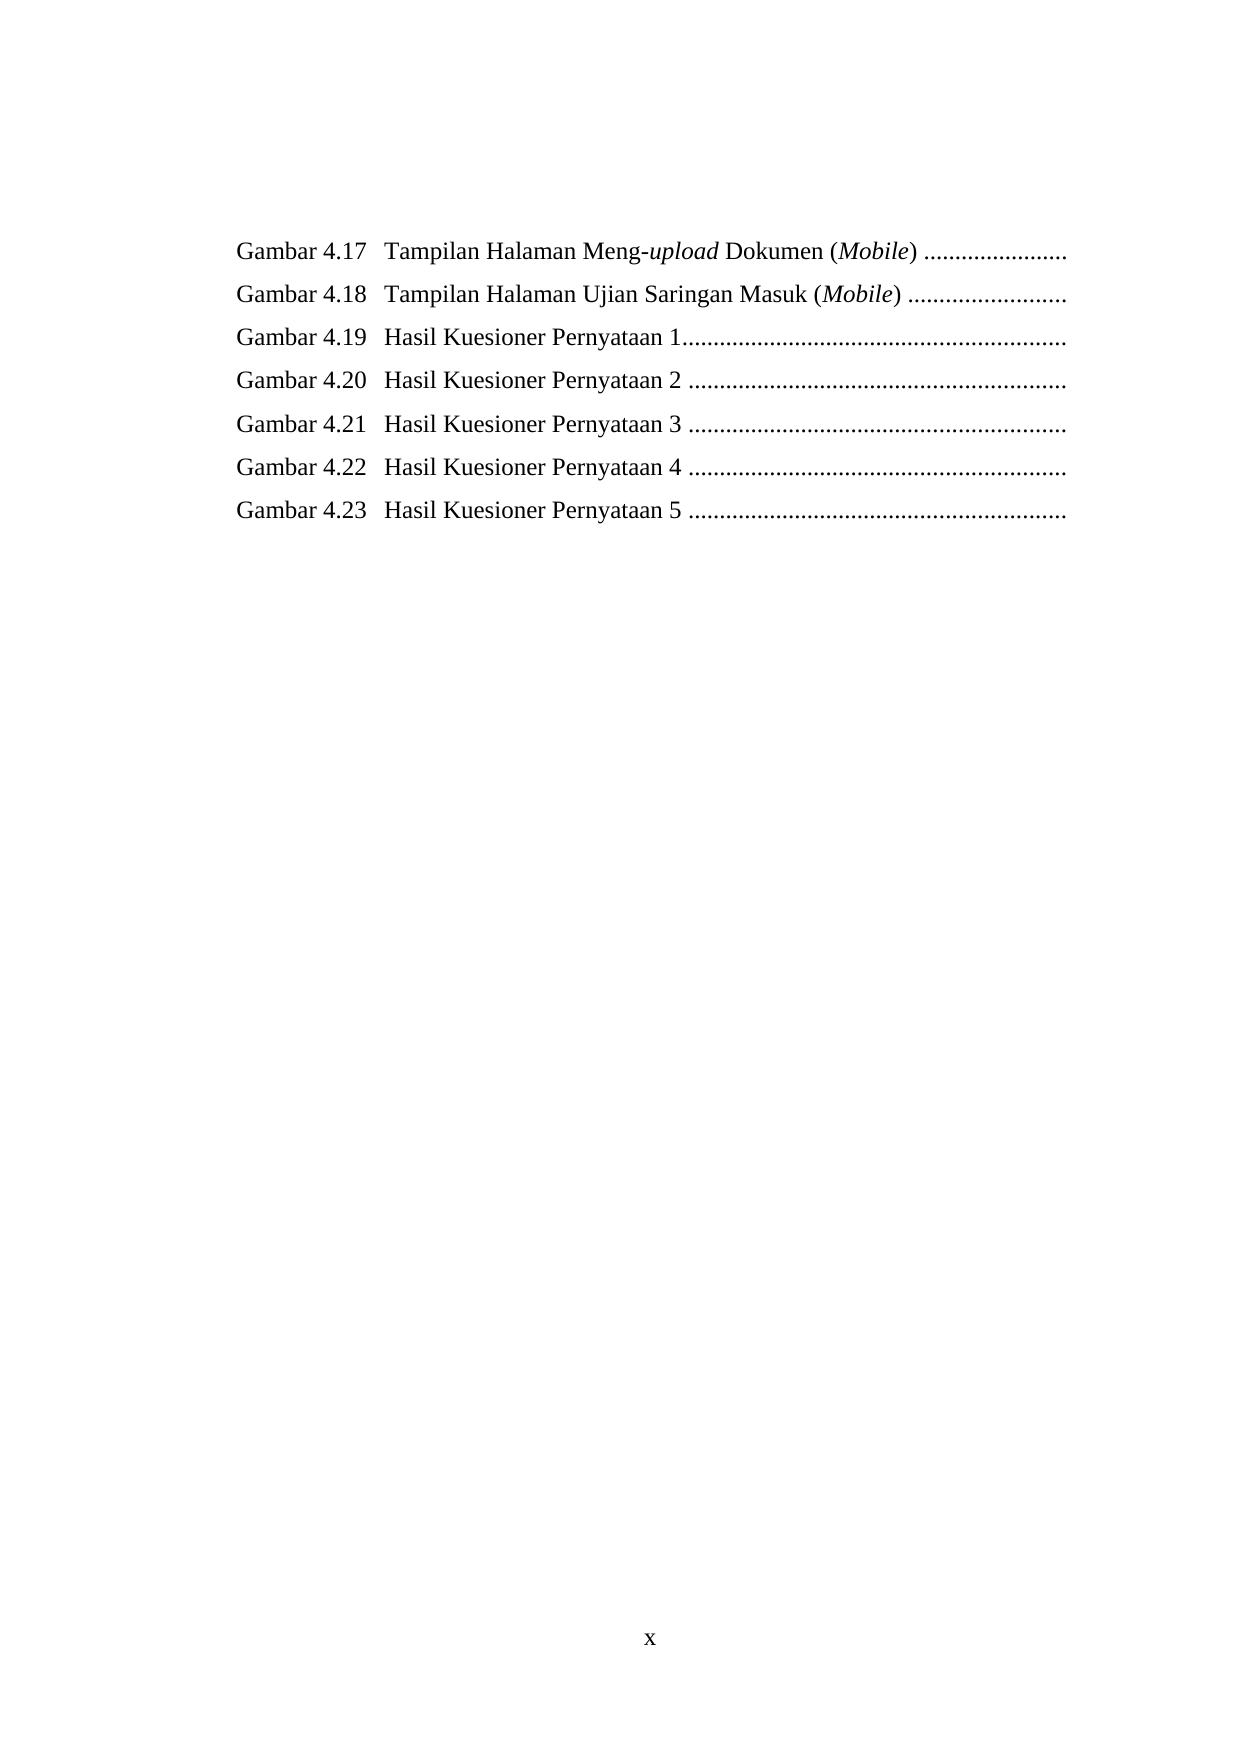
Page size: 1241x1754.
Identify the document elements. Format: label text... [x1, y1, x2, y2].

text Gambar 4.22 Hasil Kuesioner Pernyataan 4 83 [236, 452, 1063, 481]
text Gambar 4.20 Hasil Kuesioner Pernyataan 2 82 [236, 366, 1063, 394]
text Gambar 4.19 Hasil Kuesioner Pernyataan 1 82 [236, 322, 1063, 351]
text Gambar 4.23 Hasil Kuesioner Pernyataan 5 84 [236, 495, 1063, 524]
text Gambar 4.17 Tampilan Halaman Meng-upload Dokumen (Mobile) 80 [236, 236, 1063, 265]
text Gambar 4.21 Hasil Kuesioner Pernyataan 3 83 [236, 409, 1063, 437]
text Gambar 4.18 Tampilan Halaman Ujian Saringan Masuk (Mobile) 81 [236, 279, 1063, 308]
